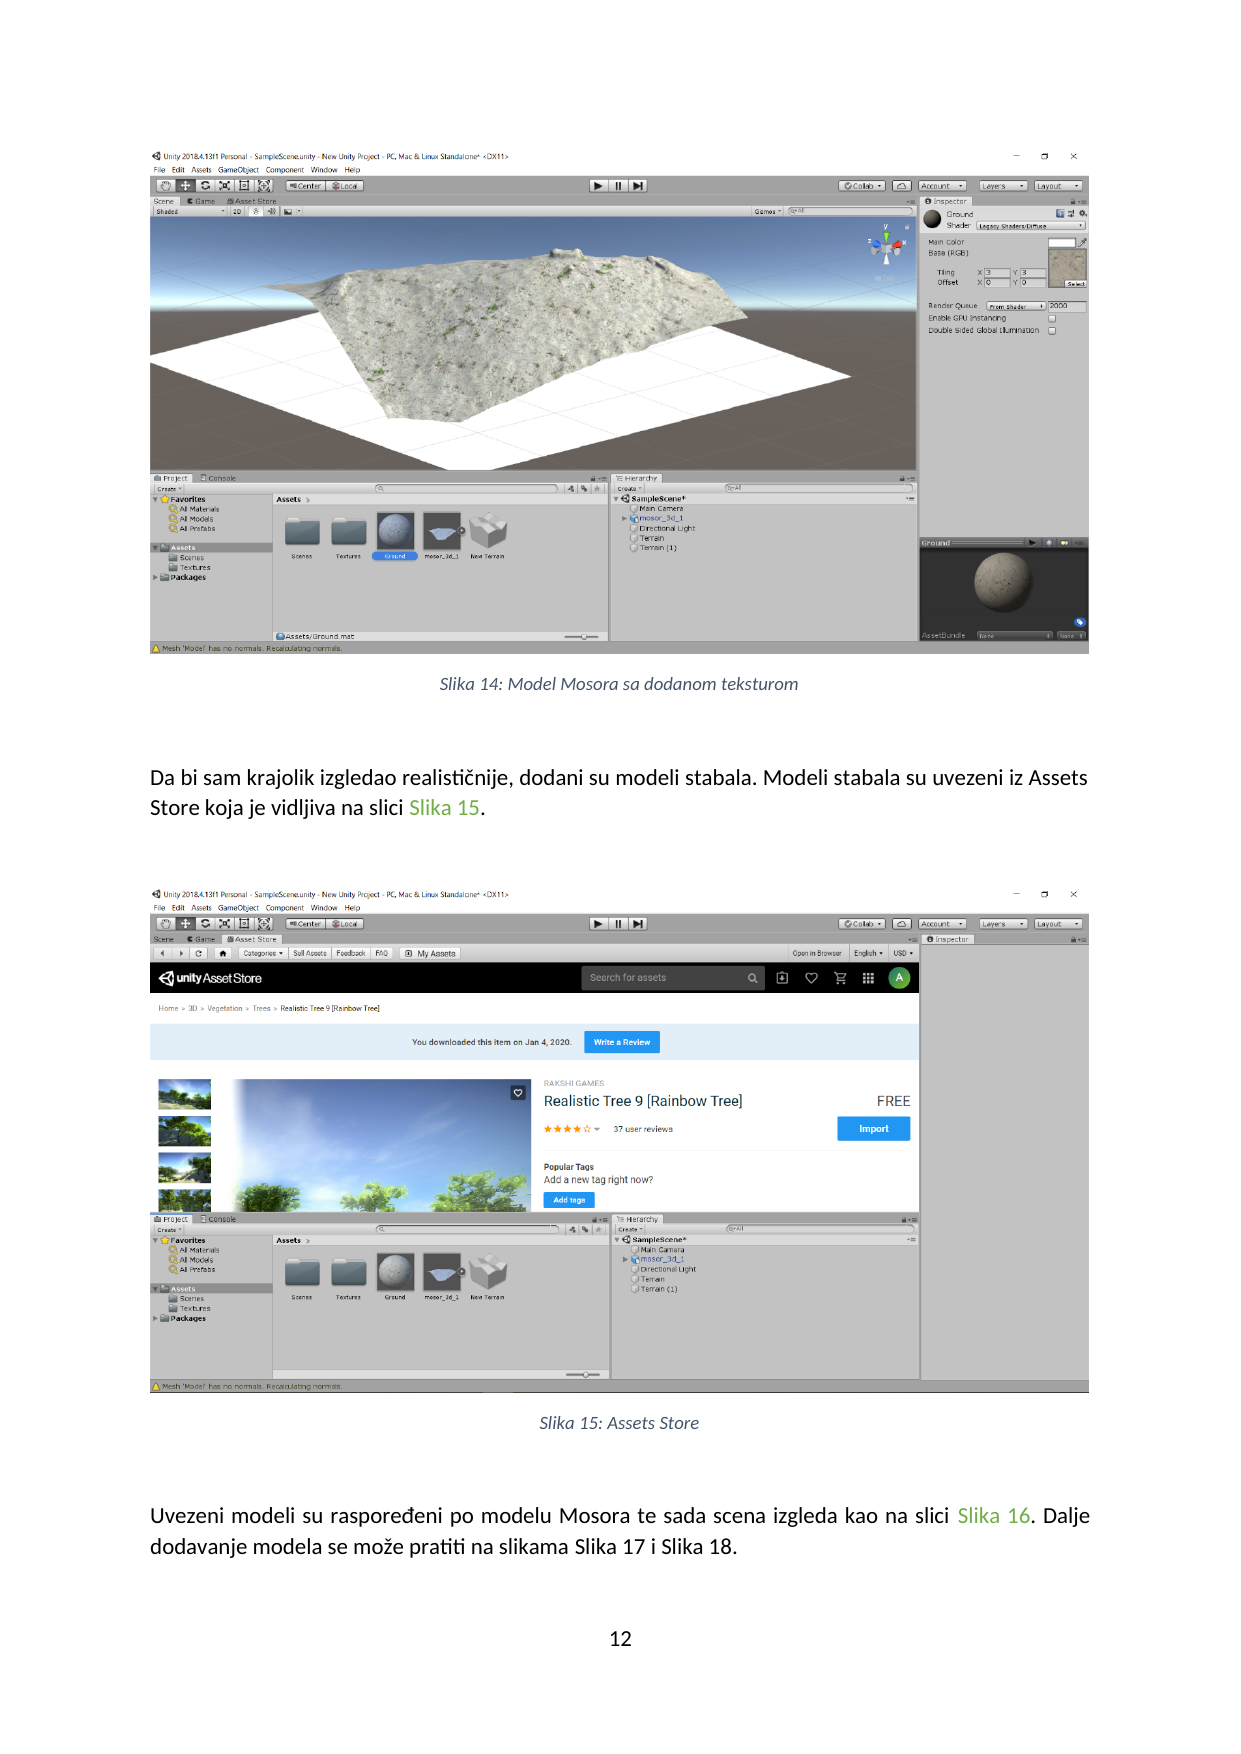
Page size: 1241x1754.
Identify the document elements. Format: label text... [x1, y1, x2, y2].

picture [150, 887, 1089, 1393]
text Uvezeni modeli su raspoređeni po modelu Mosora te sada scena izgleda kao na slici Slika 16. Dalje dodavanje modela se može pratiti na slikama Slika 17 i Slika 18. [150, 1502, 1090, 1560]
text Da bi sam krajolik izgledao realističnije, dodani su modeli stabala. Modeli stabala su uvezeni iz Assets Store koja je vidljiva na slici Slika 15. [150, 763, 1090, 821]
picture [150, 150, 1089, 654]
